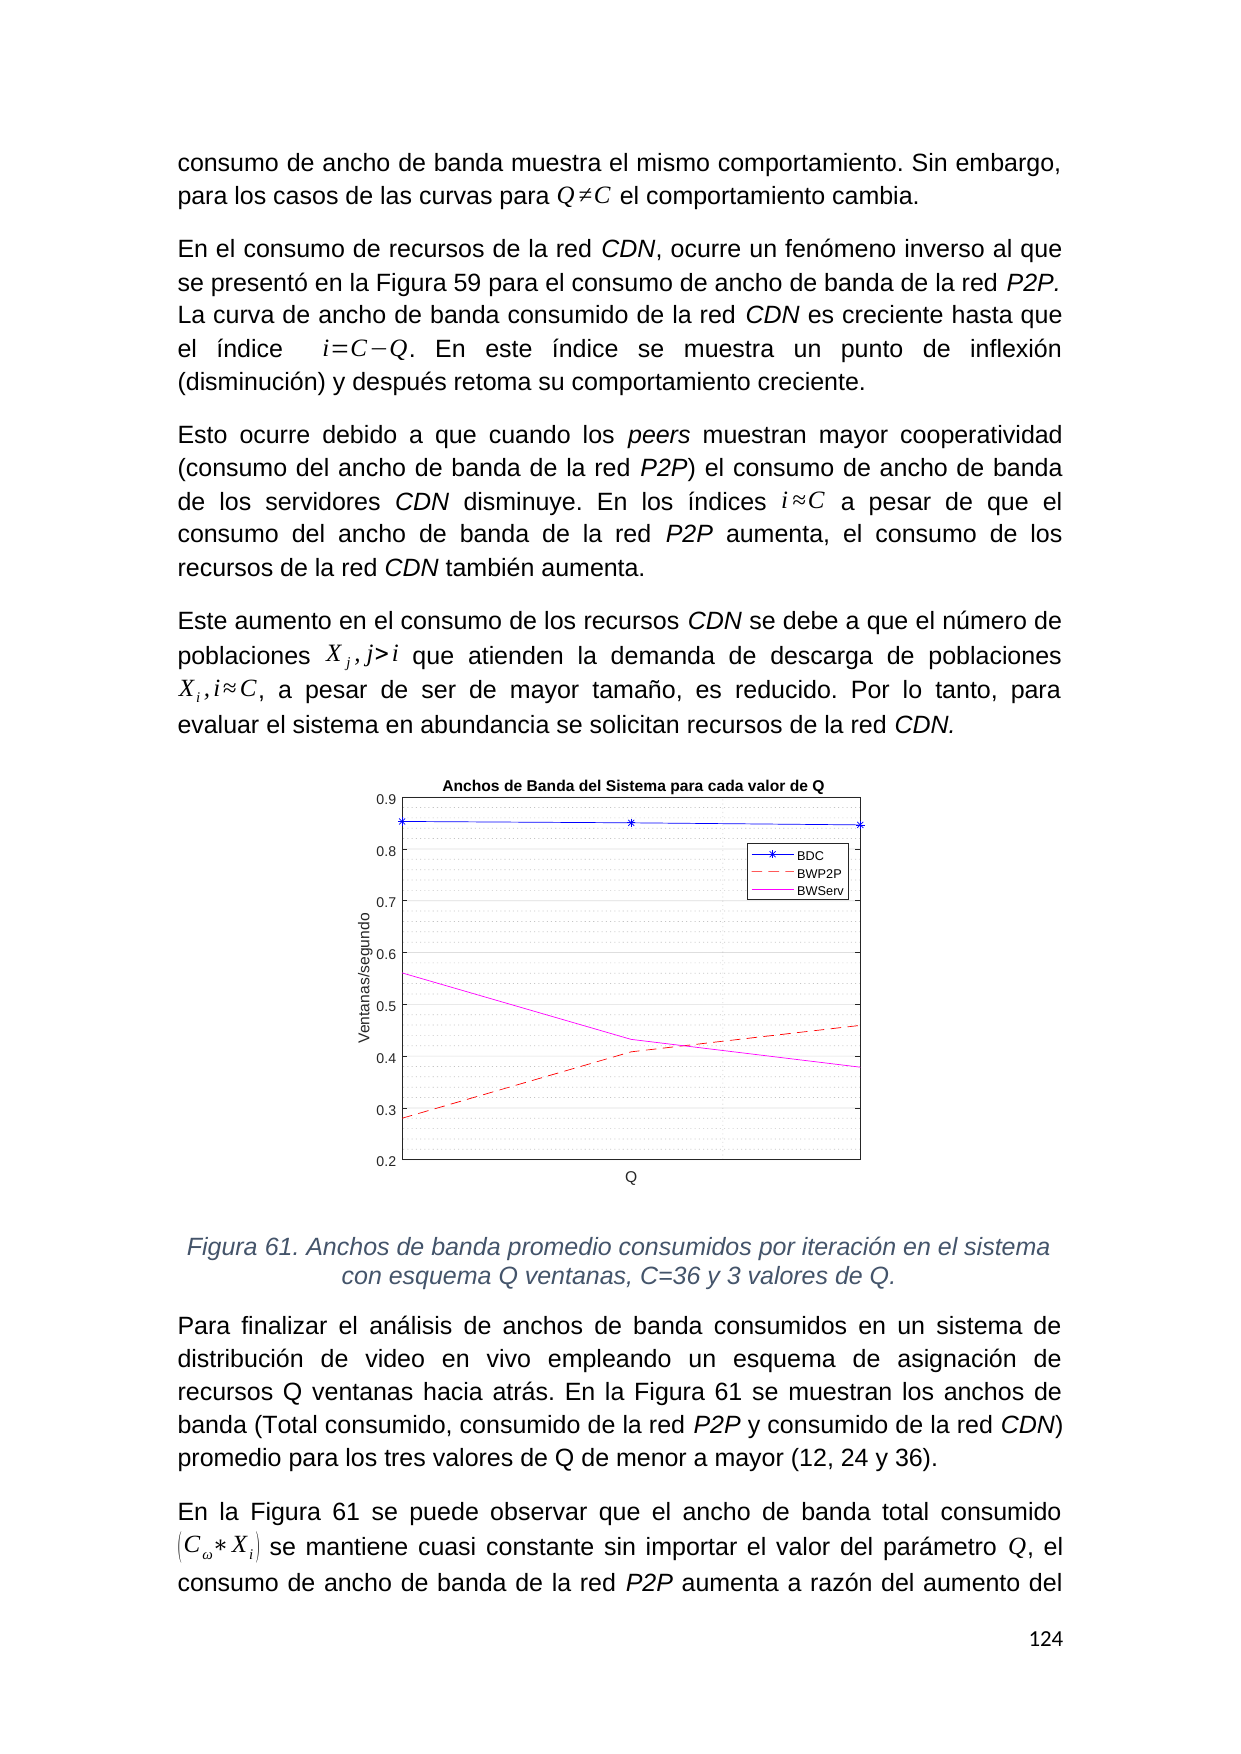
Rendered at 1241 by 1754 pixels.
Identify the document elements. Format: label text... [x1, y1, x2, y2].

text Para finalizar el análisis de anchos de banda consumidos en un sistema de distribución de video en vivo empleando un esquema de asignación de recursos Q ventanas hacia atrás. En la Figura 61 se muestran los anchos de banda (Total consumido, consumido de la red P2P y consumido de la red CDN) promedio para los tres valores de Q de menor a mayor (12, 24 y 36). [177, 1311, 1063, 1471]
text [177, 1497, 1063, 1597]
text Esto ocurre debido a que cuando los peers muestran mayor cooperatividad (consumo del ancho de banda de la red P2P) el consumo de ancho de banda de los servidores CDN disminuye. En los índices a pesar de que el consumo del ancho de banda de la red P2P aumenta, el consumo de los recursos de la red CDN también aumenta. [177, 420, 1063, 581]
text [177, 148, 1063, 209]
text Figura 61. Anchos de banda promedio consumidos por iteración en el sistema con esquema Q ventanas, C=36 y 3 valores de Q. [177, 1232, 1063, 1290]
text En el consumo de recursos de la red CDN, ocurre un fenómeno inverso al que se presentó en la Figura 59 para el consumo de ancho de banda de la red P2P. La curva de ancho de banda consumido de la red CDN es creciente hasta que el índice . En este índice se muestra un punto de inflexión (disminución) y después retoma su comportamiento creciente. [177, 234, 1063, 395]
text Este aumento en el consumo de los recursos CDN se debe a que el número de poblaciones que atienden la demanda de descarga de poblaciones , a pesar de ser de mayor tamaño, es reducido. Por lo tanto, para evaluar el sistema en abundancia se solicitan recursos de la red CDN. [177, 606, 1063, 739]
